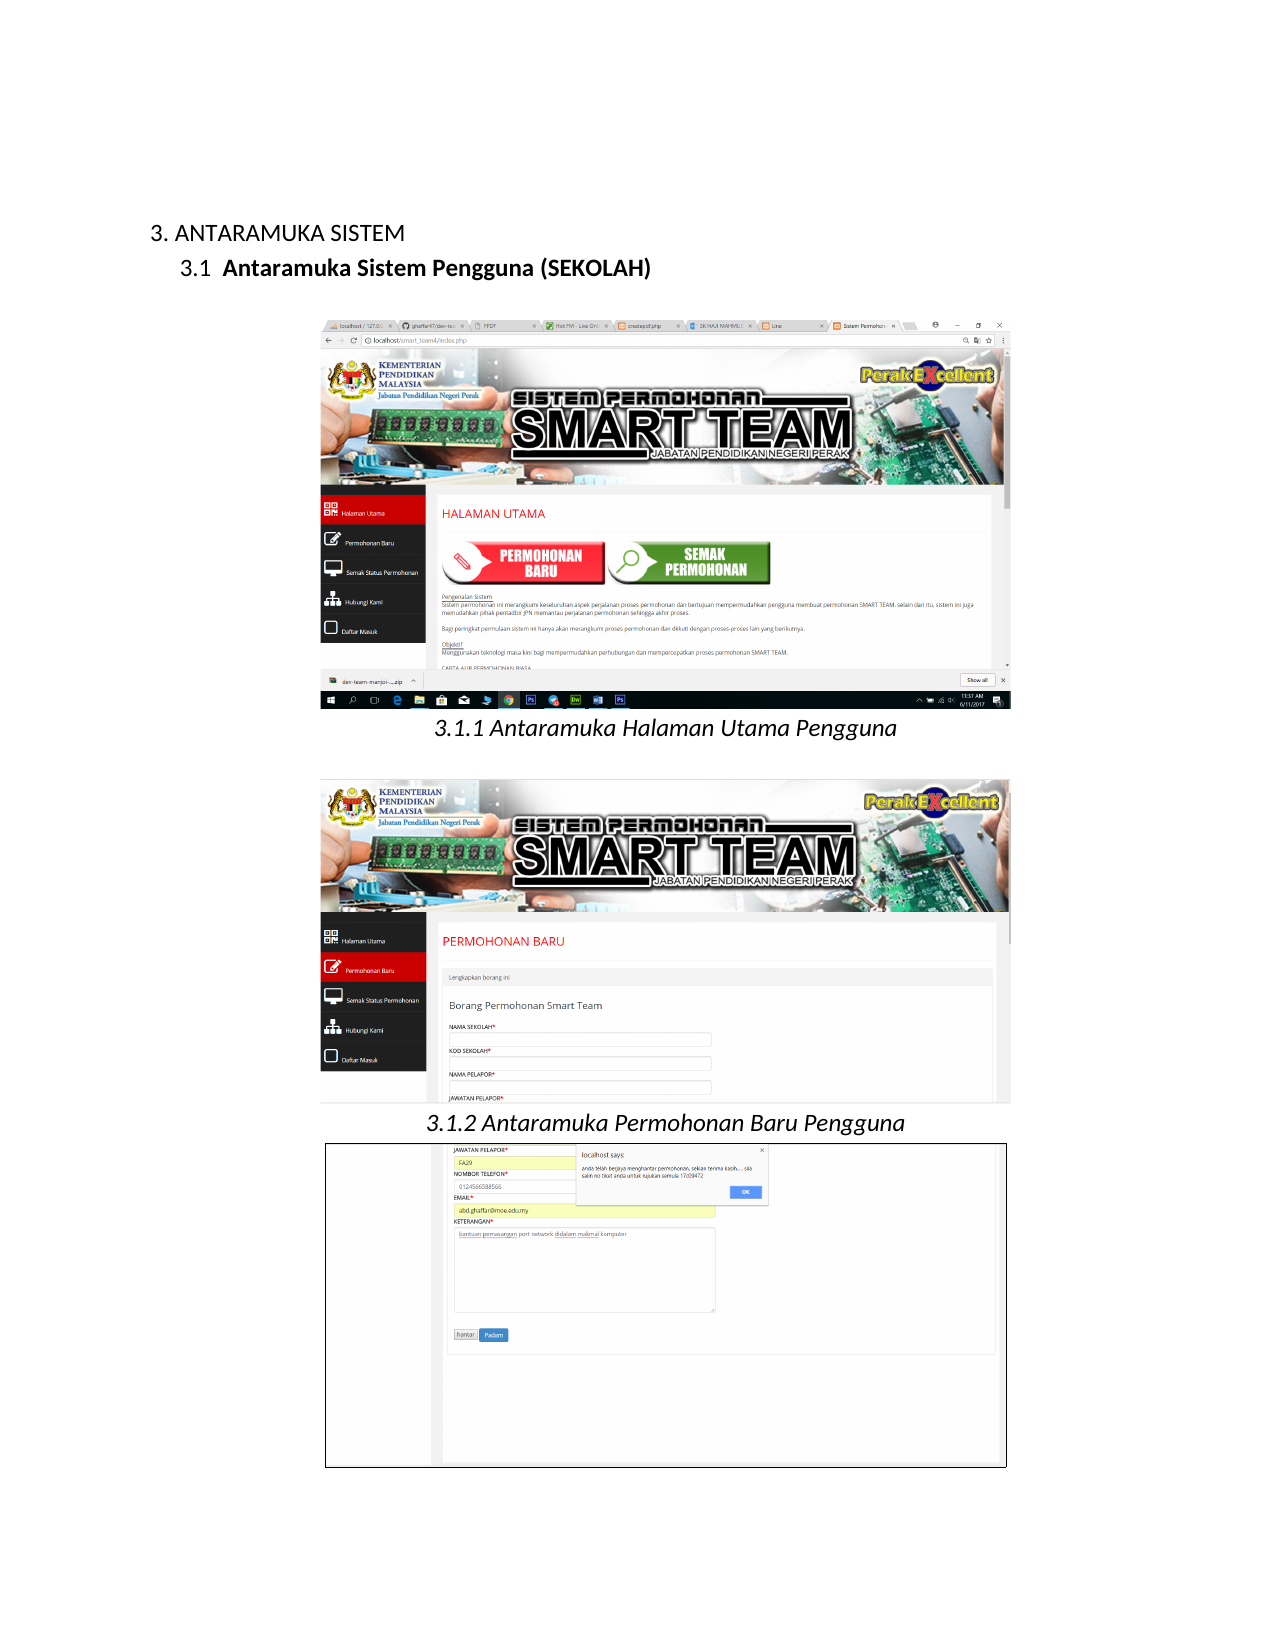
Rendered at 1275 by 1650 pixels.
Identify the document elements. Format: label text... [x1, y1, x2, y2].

text 3.1.1 Antaramuka Halaman Utama Pengguna [150, 712, 1181, 743]
picture [320, 779, 1011, 1104]
text 3. ANTARAMUKA SISTEM [150, 217, 1181, 248]
picture [320, 320, 1011, 709]
text 3.1 Antaramuka Sistem Pengguna (SEKOLAH) [179, 252, 1181, 283]
text 3.1.2 Antaramuka Permohonan Baru Pengguna [150, 1107, 1181, 1138]
picture [326, 1144, 1006, 1467]
